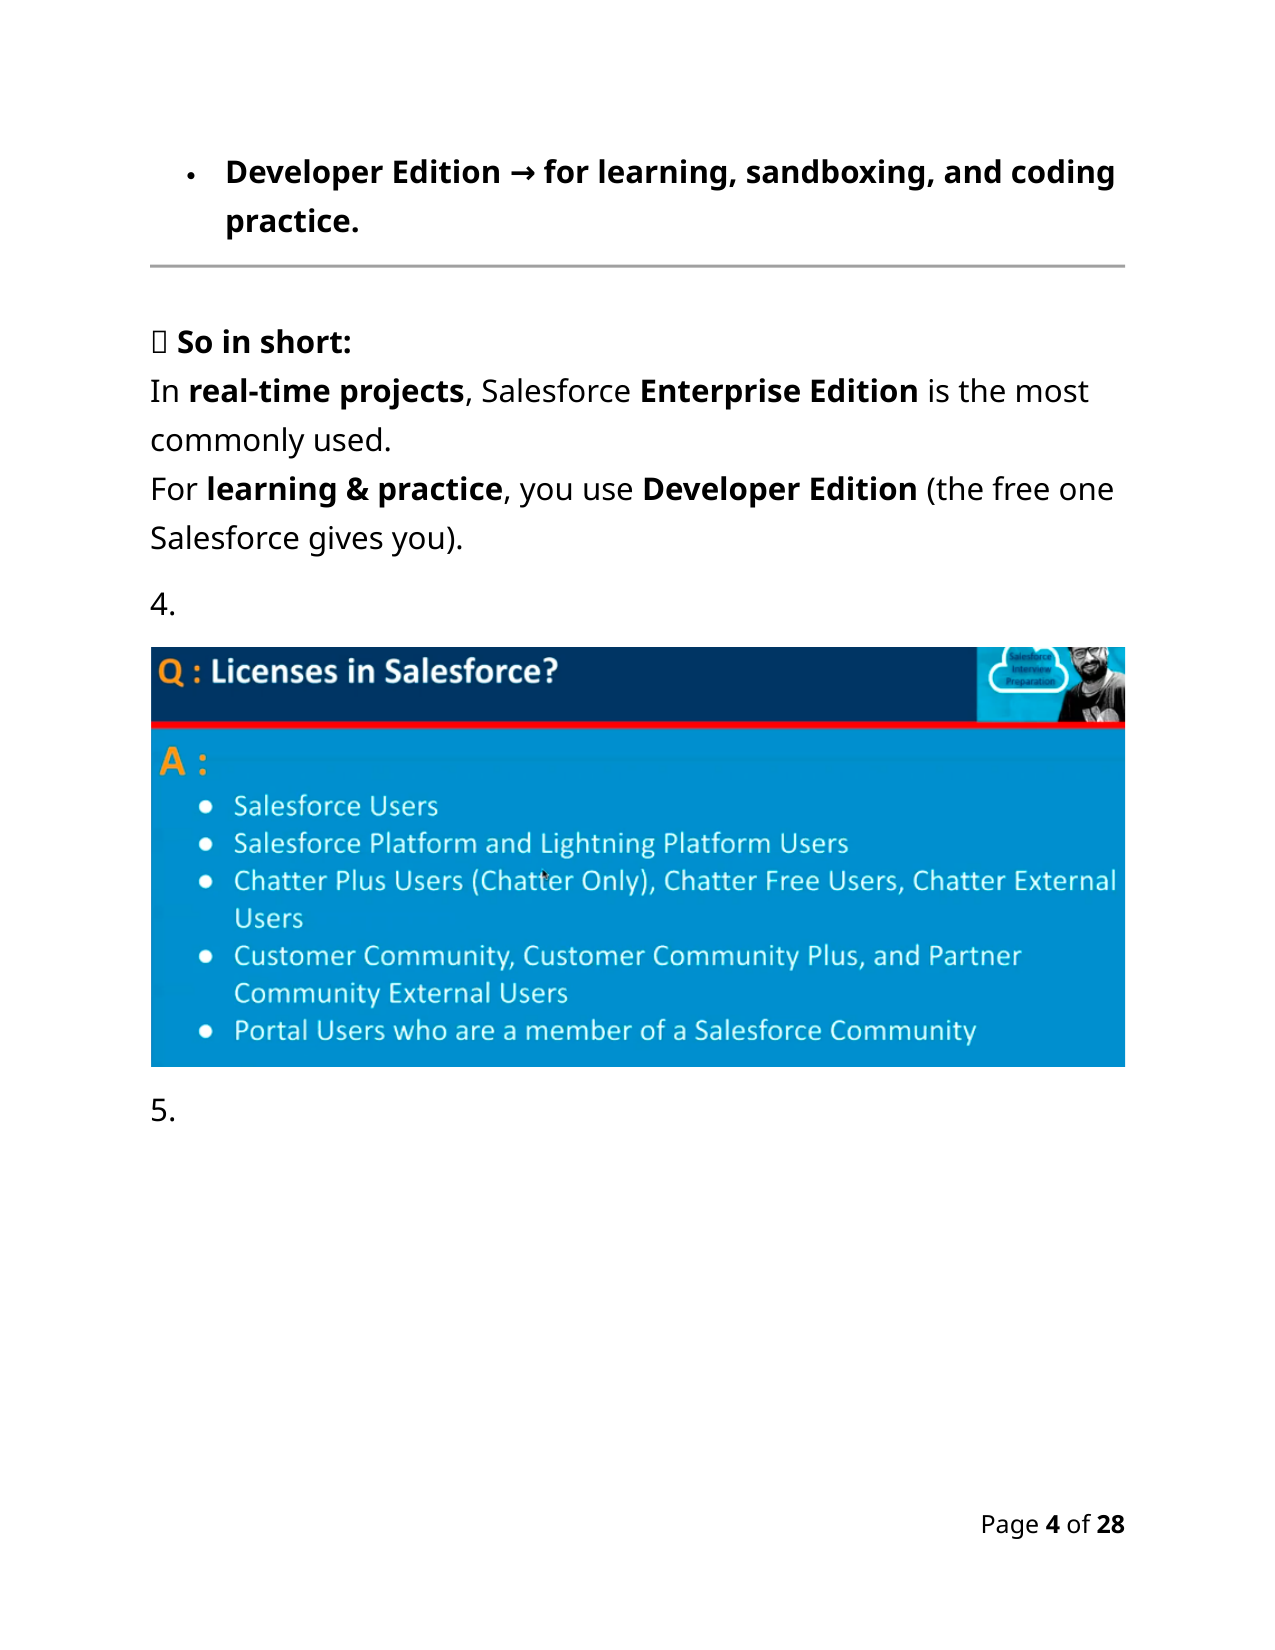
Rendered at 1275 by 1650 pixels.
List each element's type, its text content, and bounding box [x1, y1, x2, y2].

picture [160, 746, 185, 775]
picture [608, 1026, 619, 1040]
picture [592, 836, 599, 852]
picture [711, 1026, 721, 1040]
picture [627, 876, 638, 895]
picture [325, 801, 331, 814]
picture [961, 951, 965, 964]
picture [759, 951, 765, 964]
picture [417, 1020, 429, 1039]
picture [848, 1026, 862, 1040]
picture [989, 647, 1069, 694]
picture [540, 872, 548, 890]
picture [688, 876, 694, 889]
picture [299, 795, 305, 814]
picture [372, 833, 383, 852]
picture [533, 988, 544, 1003]
text 5. [150, 1088, 1125, 1131]
picture [235, 871, 249, 890]
picture [1016, 871, 1025, 890]
picture [258, 876, 264, 889]
picture [445, 989, 451, 1001]
picture [150, 647, 1125, 1067]
picture [469, 839, 476, 852]
picture [887, 876, 894, 883]
picture [971, 948, 977, 964]
picture [348, 951, 355, 964]
picture [954, 1023, 961, 1040]
picture [580, 951, 592, 964]
picture [429, 801, 434, 809]
picture [807, 876, 818, 889]
picture [290, 951, 303, 965]
picture [237, 909, 251, 927]
picture [561, 851, 573, 858]
picture [559, 988, 567, 1003]
picture [236, 983, 249, 1003]
picture [288, 839, 295, 845]
picture [293, 873, 299, 890]
picture [403, 802, 414, 815]
picture [713, 832, 719, 852]
picture [760, 1019, 767, 1039]
picture [583, 871, 600, 890]
picture [394, 1026, 402, 1039]
picture [518, 876, 525, 889]
picture [879, 1026, 885, 1039]
picture [749, 1026, 756, 1039]
picture [269, 988, 281, 1002]
picture [235, 946, 249, 964]
picture [848, 952, 857, 964]
picture [443, 877, 448, 889]
picture [723, 873, 729, 890]
picture [335, 988, 346, 1002]
picture [733, 877, 737, 889]
picture [592, 1020, 604, 1040]
picture [875, 951, 886, 964]
picture [348, 801, 360, 815]
picture [597, 951, 617, 964]
picture [1044, 873, 1050, 890]
picture [961, 873, 968, 889]
picture [849, 876, 856, 883]
picture [610, 876, 616, 889]
picture [272, 876, 279, 889]
picture [337, 1027, 346, 1040]
picture [503, 839, 514, 852]
picture [931, 946, 942, 964]
picture [428, 876, 435, 889]
picture [376, 1028, 384, 1040]
picture [250, 802, 260, 815]
picture [964, 1026, 975, 1045]
picture [256, 913, 264, 926]
picture [525, 946, 537, 965]
picture [322, 951, 327, 964]
picture [834, 872, 845, 890]
picture [482, 1026, 494, 1040]
picture [299, 832, 306, 852]
picture [272, 801, 284, 813]
picture [399, 952, 403, 964]
picture [402, 1026, 413, 1039]
picture [359, 986, 365, 1002]
picture [269, 951, 275, 958]
picture [318, 1022, 333, 1040]
picture [445, 839, 452, 851]
picture [332, 951, 343, 964]
picture [549, 988, 555, 1001]
picture [906, 945, 919, 964]
picture [541, 1026, 547, 1039]
picture [505, 1026, 515, 1040]
picture [251, 1026, 263, 1040]
picture [313, 951, 319, 964]
picture [870, 1026, 878, 1039]
picture [200, 838, 212, 850]
picture [335, 801, 344, 815]
picture [487, 948, 494, 964]
picture [972, 873, 978, 890]
picture [733, 1026, 744, 1040]
picture [693, 951, 701, 964]
picture [499, 870, 504, 889]
picture [527, 1027, 531, 1039]
picture [890, 1026, 910, 1039]
picture [777, 948, 783, 964]
picture [787, 951, 798, 970]
picture [786, 834, 796, 852]
picture [810, 946, 821, 964]
picture [949, 876, 958, 889]
picture [658, 1019, 664, 1039]
picture [722, 839, 734, 852]
picture [391, 801, 397, 809]
picture [572, 1026, 580, 1039]
picture [688, 839, 698, 852]
picture [405, 989, 414, 1002]
picture [1031, 877, 1040, 889]
picture [419, 832, 426, 852]
picture [581, 1026, 588, 1039]
picture [482, 871, 494, 890]
picture [702, 951, 708, 964]
picture [272, 839, 284, 851]
picture [713, 873, 719, 890]
picture [936, 1026, 942, 1039]
picture [200, 950, 212, 962]
picture [543, 835, 551, 852]
picture [831, 1020, 845, 1040]
picture [570, 949, 576, 964]
picture [768, 871, 776, 889]
picture [688, 952, 692, 964]
picture [237, 1021, 248, 1039]
picture [796, 1026, 804, 1040]
picture [372, 797, 385, 815]
picture [1054, 876, 1063, 890]
picture [727, 951, 733, 964]
picture [914, 871, 927, 888]
picture [361, 877, 366, 890]
picture [1070, 876, 1077, 889]
picture [1087, 876, 1093, 889]
picture [982, 879, 990, 890]
picture [408, 836, 415, 852]
picture [542, 951, 553, 965]
picture [423, 952, 428, 964]
picture [278, 1023, 285, 1040]
picture [287, 807, 296, 815]
picture [754, 952, 758, 964]
picture [253, 951, 264, 964]
picture [642, 869, 646, 894]
picture [675, 1028, 685, 1040]
picture [696, 1020, 707, 1040]
picture [891, 951, 902, 964]
picture [604, 877, 609, 889]
picture [454, 881, 462, 890]
picture [666, 871, 679, 890]
picture [998, 877, 1002, 889]
picture [438, 951, 443, 964]
picture [498, 952, 508, 970]
picture [268, 913, 279, 928]
picture [1014, 951, 1020, 964]
picture [413, 951, 419, 964]
picture [738, 952, 745, 964]
picture [702, 876, 709, 889]
picture [559, 951, 566, 965]
picture [429, 988, 440, 1003]
picture [295, 989, 306, 1002]
picture [350, 1026, 361, 1040]
picture [319, 876, 326, 889]
picture [832, 952, 844, 964]
picture [319, 989, 330, 1003]
picture [505, 876, 510, 889]
picture [998, 951, 1009, 964]
picture [472, 1026, 479, 1039]
picture [502, 984, 516, 1003]
picture [982, 952, 986, 964]
picture [419, 801, 425, 814]
picture [642, 839, 654, 858]
picture [813, 840, 825, 852]
picture [288, 1026, 299, 1040]
picture [666, 833, 677, 852]
picture [655, 946, 667, 964]
picture [702, 836, 709, 852]
picture [307, 988, 314, 1001]
picture [1081, 877, 1086, 889]
picture [566, 877, 570, 889]
picture [428, 839, 440, 852]
picture [457, 1026, 467, 1040]
picture [348, 839, 360, 851]
picture [382, 951, 394, 964]
picture [791, 877, 795, 889]
picture [641, 1026, 654, 1040]
picture [417, 881, 424, 889]
picture [801, 839, 808, 845]
picture [236, 833, 246, 850]
picture [532, 1026, 540, 1039]
picture [269, 958, 277, 964]
picture [718, 951, 726, 964]
picture [530, 874, 536, 889]
picture [430, 809, 437, 815]
picture [407, 952, 412, 964]
picture [521, 988, 529, 1000]
picture [252, 988, 265, 1003]
picture [325, 839, 332, 852]
list Developer Edition → for learning, sandboxing, and coding practice. [187, 150, 1125, 242]
picture [200, 801, 212, 813]
picture [376, 877, 384, 890]
picture [637, 951, 641, 964]
picture [608, 839, 615, 852]
picture [391, 983, 400, 1003]
picture [621, 951, 632, 964]
picture [801, 845, 809, 852]
picture [987, 951, 993, 964]
picture [1100, 876, 1107, 889]
picture [487, 839, 497, 852]
picture [471, 988, 481, 1003]
picture [308, 801, 320, 815]
picture [200, 1025, 212, 1037]
picture [312, 839, 321, 851]
picture [337, 871, 349, 889]
picture [282, 988, 289, 1001]
text ✅ So in short: In real-time projects, Salesforce Enterprise Edition is the most commonly used. For learning & practice, you use Developer Edition (the free one Salesforce gives you). [150, 320, 1125, 559]
picture [625, 1026, 631, 1039]
picture [551, 1026, 563, 1040]
picture [562, 839, 573, 852]
picture [396, 839, 404, 852]
picture [750, 839, 769, 852]
picture [419, 985, 424, 1002]
picture [862, 877, 869, 890]
picture [578, 833, 588, 852]
picture [938, 876, 943, 889]
picture [460, 839, 468, 852]
picture [433, 1026, 446, 1038]
picture [288, 846, 296, 852]
picture [465, 952, 469, 964]
picture [470, 951, 476, 964]
picture [787, 1026, 793, 1039]
picture [782, 876, 788, 889]
picture [915, 1026, 935, 1040]
picture [429, 951, 435, 964]
picture [200, 875, 212, 887]
picture [456, 988, 467, 1002]
picture [749, 876, 756, 889]
picture [878, 876, 884, 889]
picture [449, 951, 460, 964]
picture [280, 948, 287, 964]
picture [945, 951, 955, 964]
picture [671, 951, 684, 965]
picture [304, 876, 315, 889]
picture [236, 796, 246, 815]
text 4. [150, 582, 1125, 624]
picture [518, 833, 530, 852]
picture [627, 839, 638, 852]
picture [268, 1026, 272, 1039]
picture [985, 876, 993, 883]
picture [396, 872, 411, 890]
picture [250, 839, 260, 852]
picture [839, 839, 847, 852]
picture [368, 989, 379, 1007]
picture [294, 913, 302, 927]
picture [335, 839, 344, 852]
picture [550, 876, 557, 889]
picture [683, 870, 687, 889]
picture [769, 1026, 782, 1040]
picture [283, 873, 290, 890]
picture [809, 1026, 820, 1040]
picture [253, 871, 257, 889]
picture [284, 914, 291, 927]
picture [365, 946, 378, 963]
picture [366, 1026, 373, 1039]
